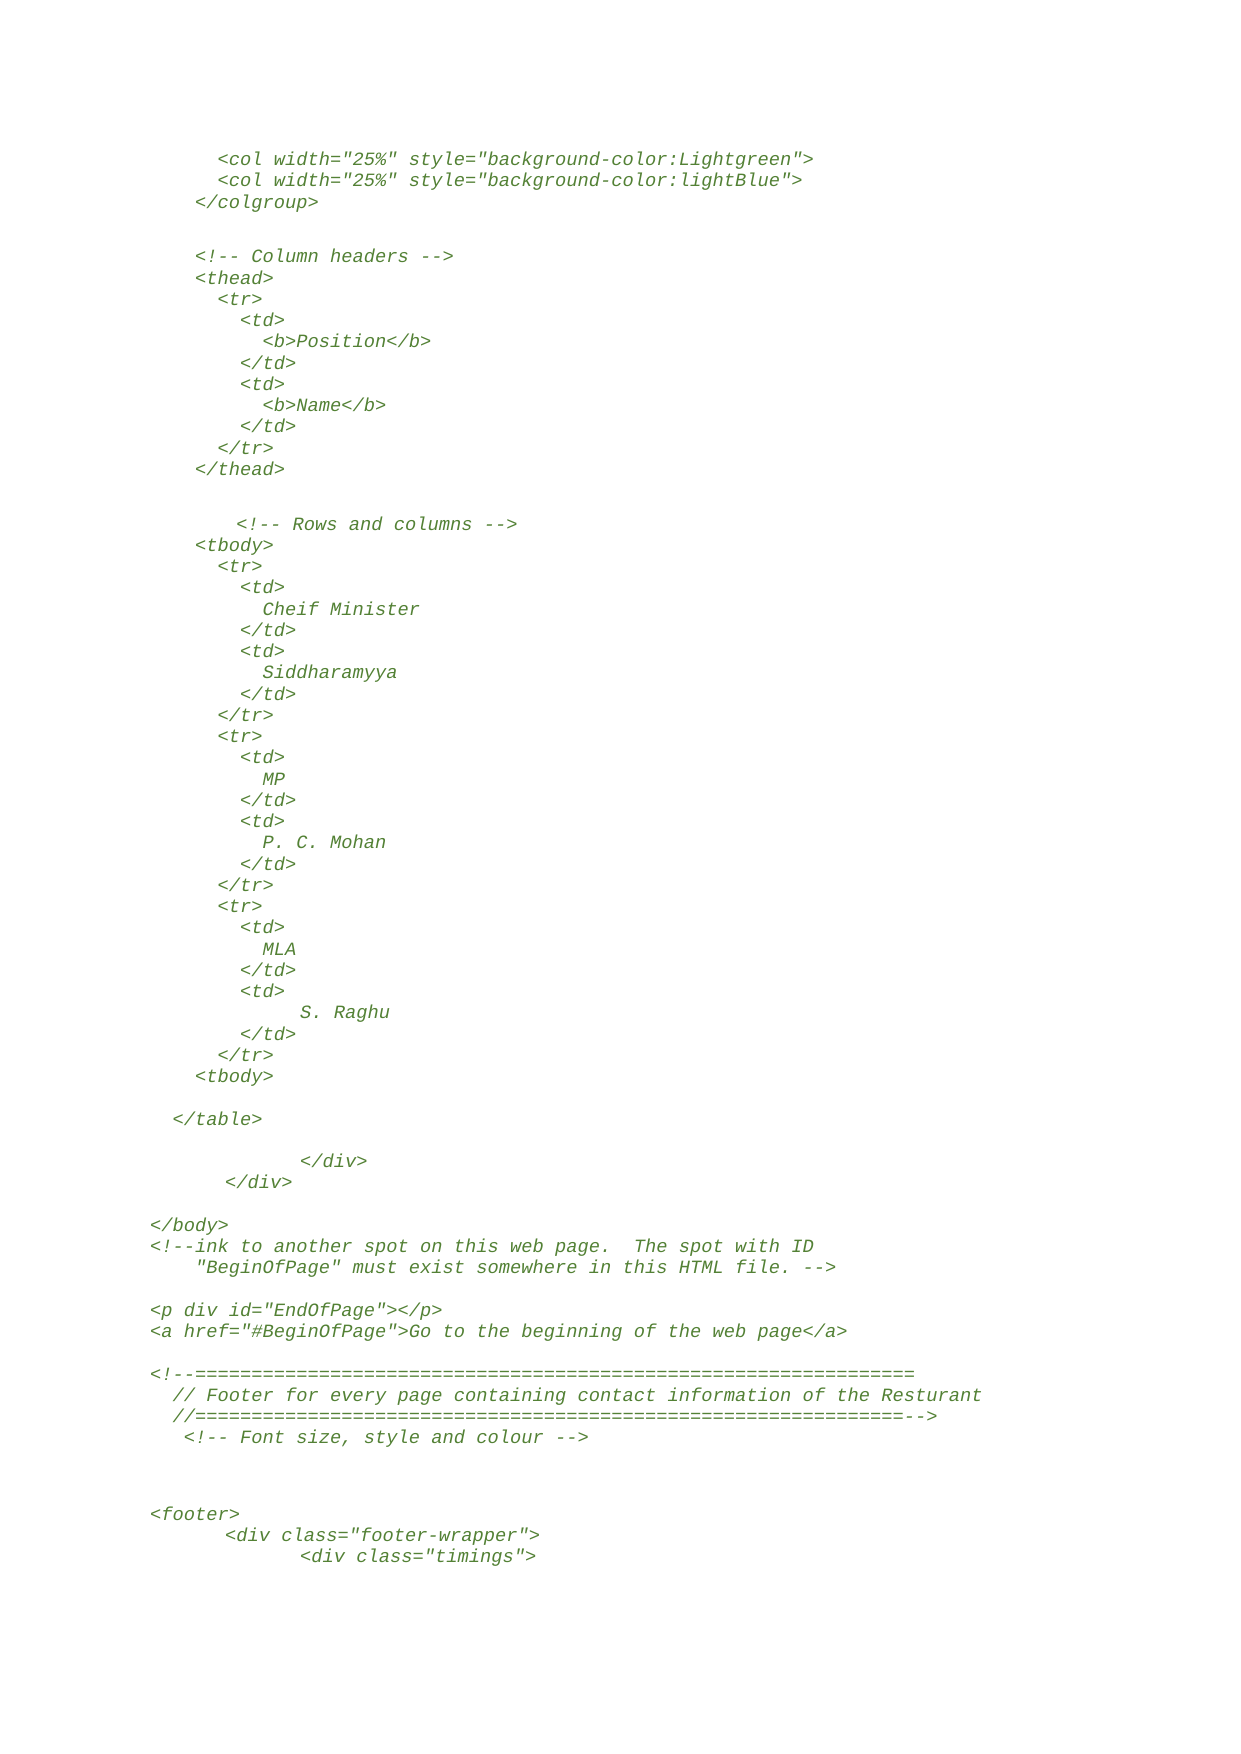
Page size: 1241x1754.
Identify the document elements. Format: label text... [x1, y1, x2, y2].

text <p div id="EndOfPage"></p> [150, 1301, 1090, 1322]
text <b>Name</b> [150, 396, 1090, 417]
text </body> [150, 1216, 1090, 1237]
text <tr> [150, 727, 1090, 748]
text Cheif Minister [150, 599, 1090, 621]
text <tbody> [150, 1067, 1090, 1088]
text </td> [150, 353, 1090, 375]
text <thead> [150, 268, 1090, 290]
text <!--================================================================ [150, 1364, 1090, 1386]
text <a href="#BeginOfPage">Go to the beginning of the web page</a> [150, 1322, 1090, 1343]
text <td> [150, 642, 1090, 663]
text S. Raghu [150, 1003, 1090, 1024]
text <col width="25%" style="background-color:lightBlue"> [150, 171, 1090, 192]
text <!-- Font size, style and colour --> [150, 1428, 1090, 1449]
text </tr> [150, 706, 1090, 727]
text <tr> [150, 557, 1090, 578]
text </td> [150, 854, 1090, 876]
text //===============================================================--> [150, 1407, 1090, 1428]
text MP [150, 769, 1090, 791]
text <td> [150, 375, 1090, 396]
text <td> [150, 812, 1090, 833]
text </colgroup> [150, 192, 1090, 214]
text </tr> [150, 438, 1090, 460]
text <td> [150, 311, 1090, 332]
text P. C. Mohan [150, 833, 1090, 854]
text Siddharamyya [150, 663, 1090, 684]
text <!-- Rows and columns --> [150, 514, 1090, 536]
text </tr> [150, 876, 1090, 897]
text </td> [150, 1024, 1090, 1046]
text </div> [150, 1173, 1090, 1194]
text </td> [150, 621, 1090, 642]
text </table> [150, 1109, 1090, 1131]
text <td> [150, 982, 1090, 1003]
text MLA [150, 939, 1090, 961]
text <!--ink to another spot on this web page. The spot with ID [150, 1237, 1090, 1258]
text <td> [150, 748, 1090, 769]
text <td> [150, 918, 1090, 939]
text <tbody> [150, 536, 1090, 557]
text </td> [150, 684, 1090, 706]
text </tr> [150, 1046, 1090, 1067]
text <tr> [150, 290, 1090, 311]
text <b>Position</b> [150, 332, 1090, 353]
text <footer> [150, 1504, 1090, 1526]
text </td> [150, 961, 1090, 982]
text <tr> [150, 897, 1090, 918]
text <div class="footer-wrapper"> [150, 1526, 1090, 1547]
text </td> [150, 791, 1090, 812]
text "BeginOfPage" must exist somewhere in this HTML file. --> [150, 1258, 1090, 1279]
text <td> [150, 578, 1090, 599]
text </thead> [150, 460, 1090, 481]
text </td> [150, 417, 1090, 438]
text // Footer for every page containing contact information of the Resturant [150, 1386, 1090, 1407]
text <div class="timings"> [150, 1547, 1090, 1568]
text </div> [150, 1152, 1090, 1173]
text <!-- Column headers --> [150, 247, 1090, 268]
text <col width="25%" style="background-color:Lightgreen"> [150, 150, 1090, 171]
